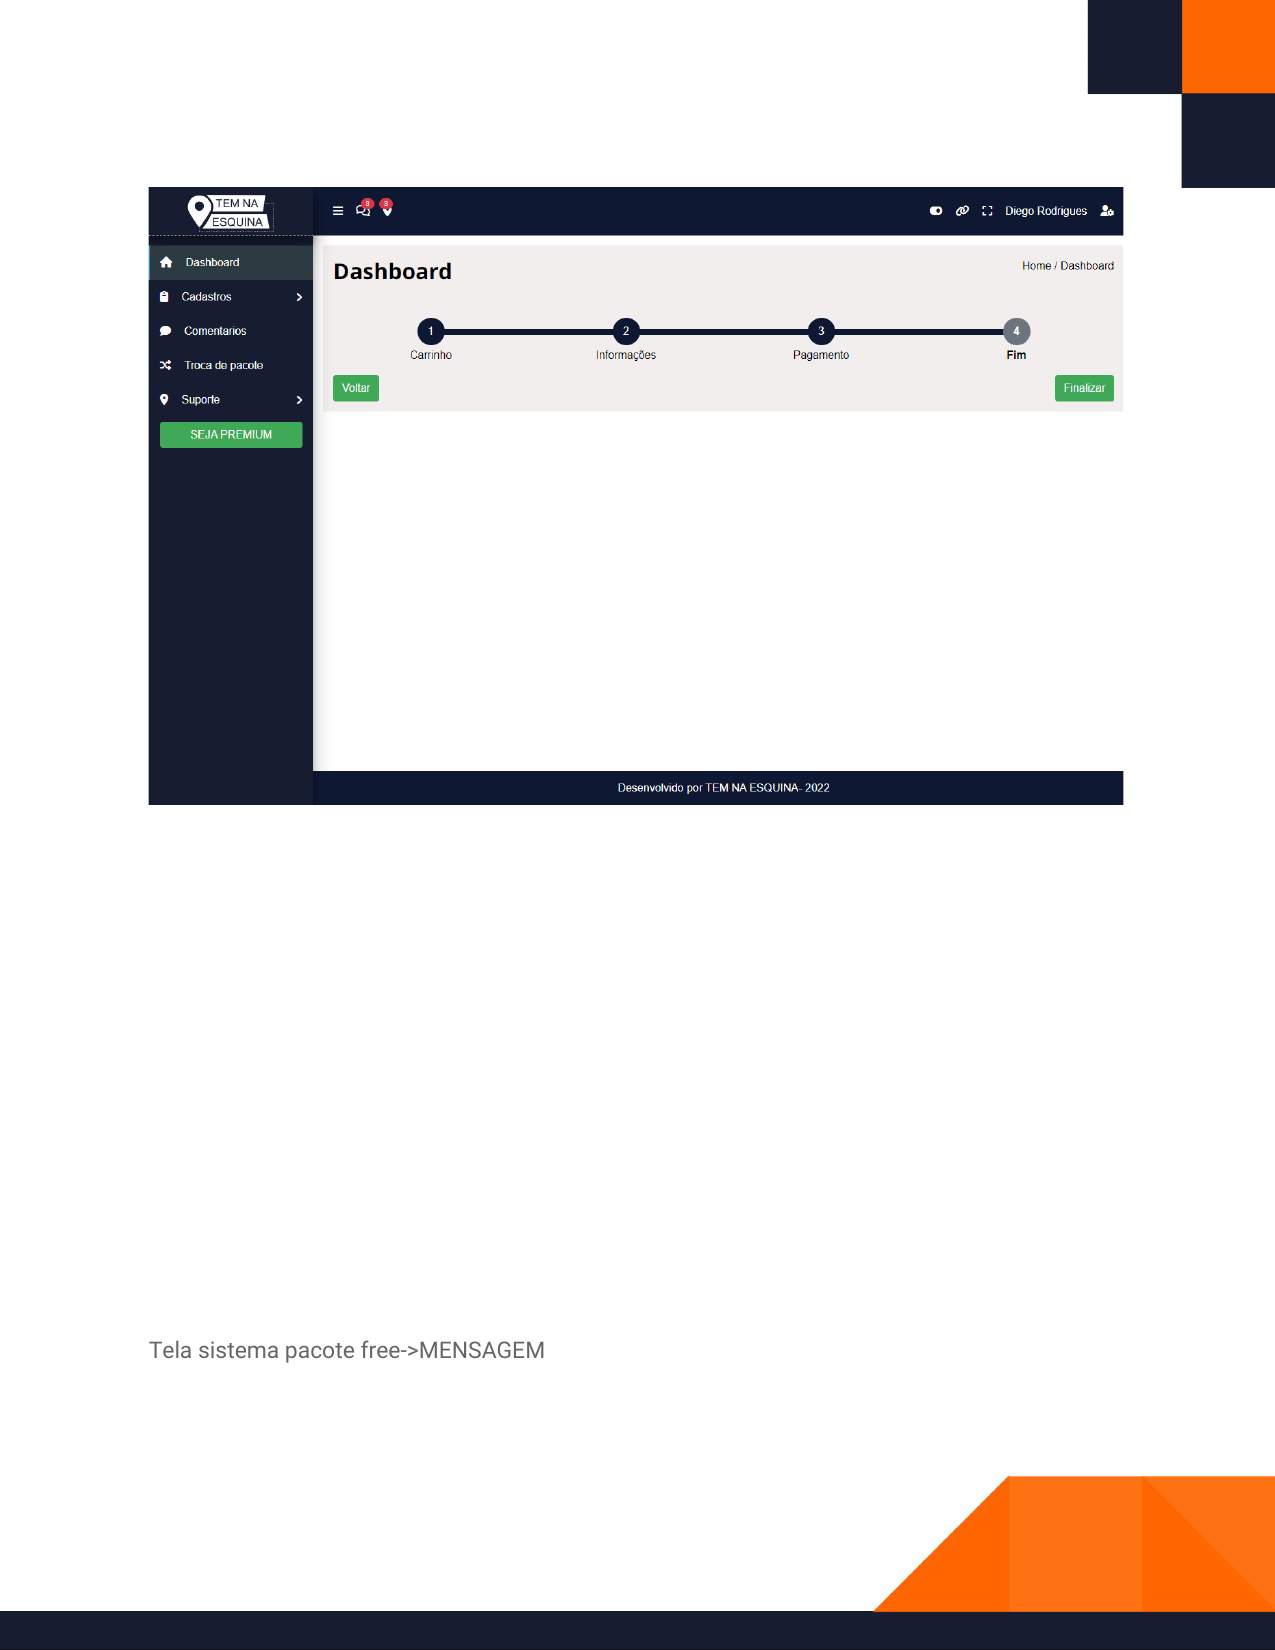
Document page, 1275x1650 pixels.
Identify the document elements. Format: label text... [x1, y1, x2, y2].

picture [0, 1475, 1275, 1650]
text Tela sistema pacote free->MENSAGEM [148, 1338, 1125, 1364]
picture [148, 0, 1275, 805]
